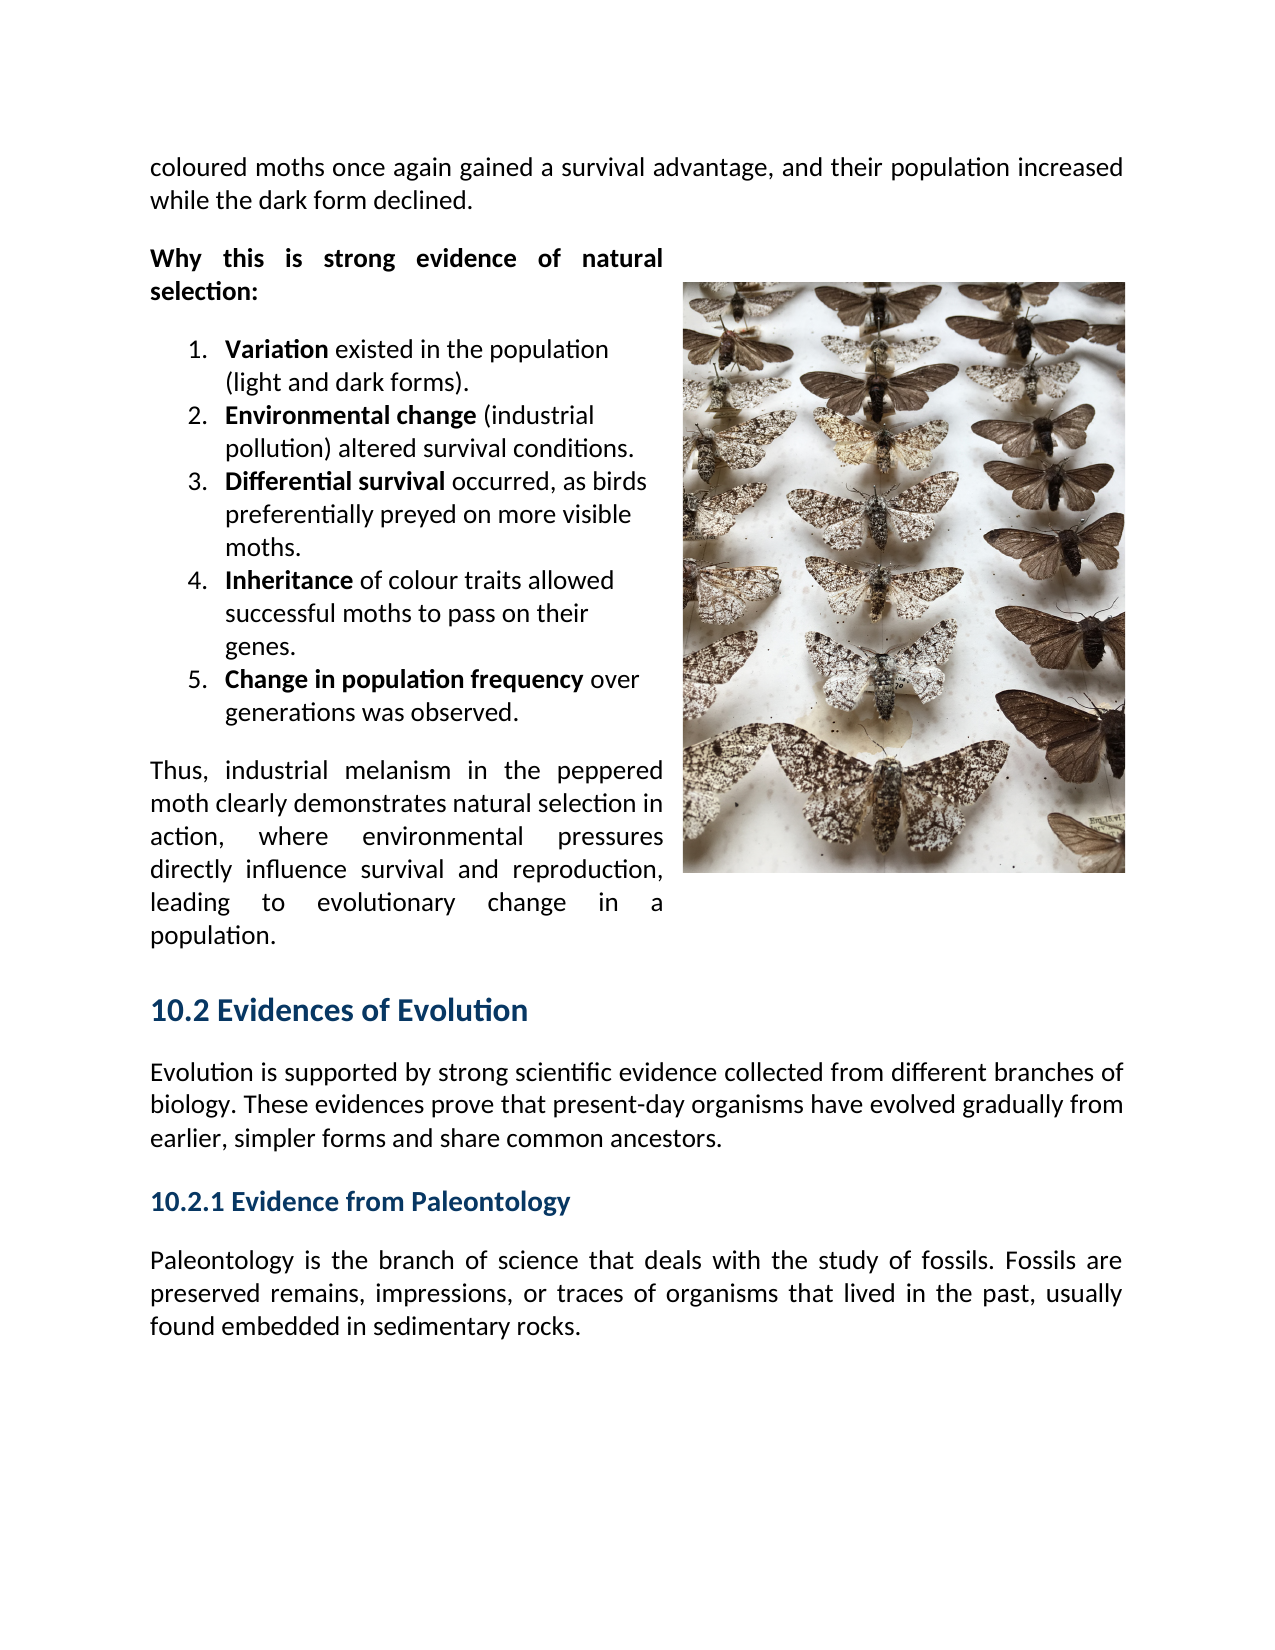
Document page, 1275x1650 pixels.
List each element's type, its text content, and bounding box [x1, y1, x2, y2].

list Change in population frequency over generations was observed. [187, 662, 682, 728]
list Inheritance of colour traits allowed successful moths to pass on their genes. [187, 563, 682, 662]
text Paleontology is the branch of science that deals with the study of fossils. Fossils are preserved remains, impressions, or traces of organisms that lived in the past, usually found embedded in sedimentary rocks. [150, 1243, 1125, 1343]
picture [682, 282, 1126, 873]
text Evolution is supported by strong scientific evidence collected from different branches of biology. These evidences prove that present-day organisms have evolved gradually from earlier, simpler forms and share common ancestors. [150, 1055, 1125, 1154]
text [150, 150, 1125, 216]
subtitle 10.2.1 Evidence from Paleontology [150, 1183, 1125, 1218]
list Variation existed in the population (light and dark forms). [187, 332, 682, 398]
list Differential survival occurred, as birds preferentially preyed on more visible moths. [187, 464, 682, 563]
text Why this is strong evidence of natural selection: [150, 241, 1125, 307]
list Environmental change (industrial pollution) altered survival conditions. [187, 398, 682, 464]
subtitle 10.2 Evidences of Evolution [150, 989, 1125, 1030]
text Thus, industrial melanism in the peppered moth clearly demonstrates natural selection in action, where environmental pressures directly influence survival and reproduction, leading to evolutionary change in a population. [150, 753, 1125, 951]
